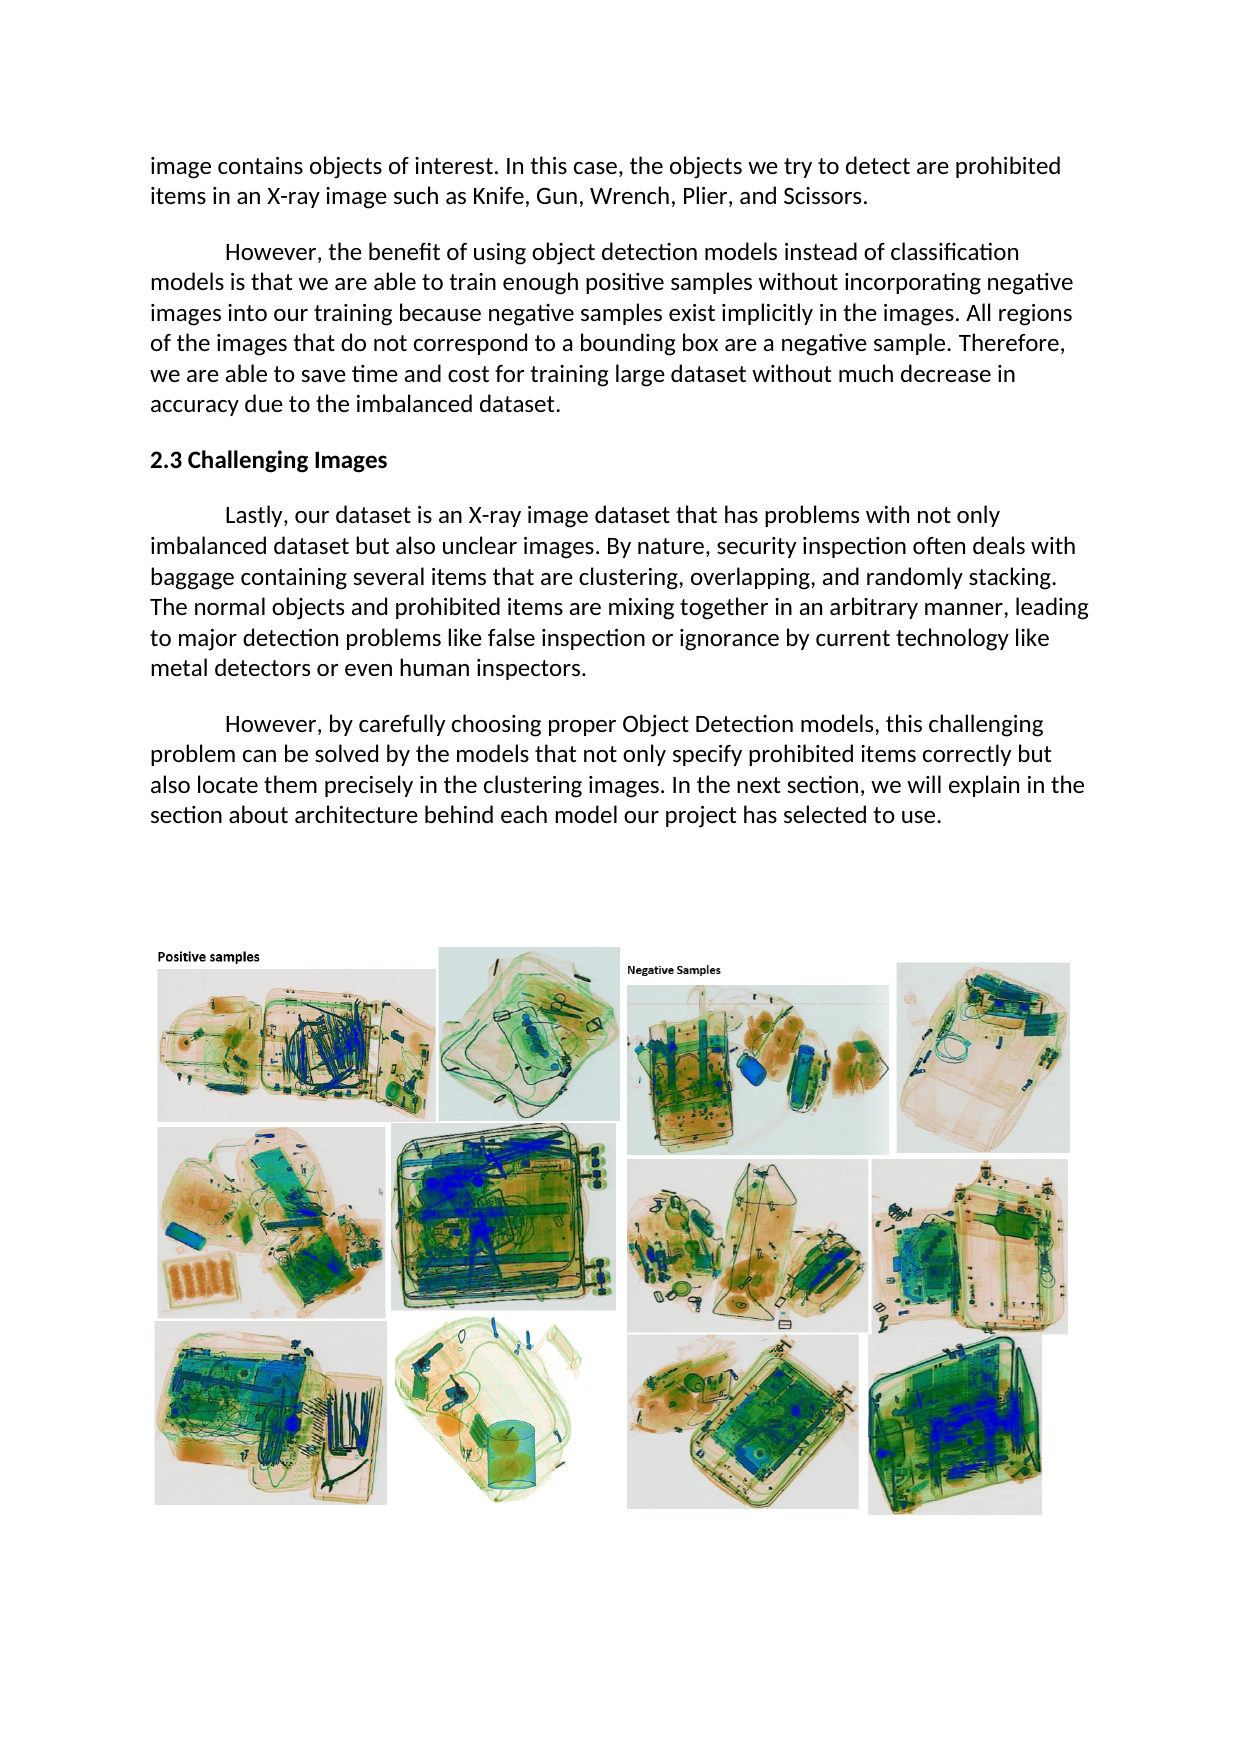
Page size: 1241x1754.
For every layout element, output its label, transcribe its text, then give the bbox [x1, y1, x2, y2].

text Lastly, our dataset is an X-ray image dataset that has problems with not only imbalanced dataset but also unclear images. By nature, security inspection often deals with baggage containing several items that are clustering, overlapping, and randomly stacking. The normal objects and prohibited items are mixing together in an arbitrary manner, leading to major detection problems like false inspection or ignorance by current technology like metal detectors or even human inspectors. [150, 500, 1090, 683]
text However, the benefit of using object detection models instead of classification models is that we are able to train enough positive samples without incorporating negative images into our training because negative samples exist implicitly in the images. All regions of the images that do not correspond to a bounding box are a negative sample. Therefore, we are able to save time and cost for training large dataset without much decrease in accuracy due to the imbalanced dataset. [150, 236, 1090, 419]
text 2.3 Challenging Images [150, 444, 1090, 475]
picture [150, 936, 1073, 1522]
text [150, 150, 1090, 211]
text However, by carefully choosing proper Object Detection models, this challenging problem can be solved by the models that not only specify prohibited items correctly but also locate them precisely in the clustering images. In the next section, we will explain in the section about architecture behind each model our project has selected to use. [150, 708, 1090, 830]
